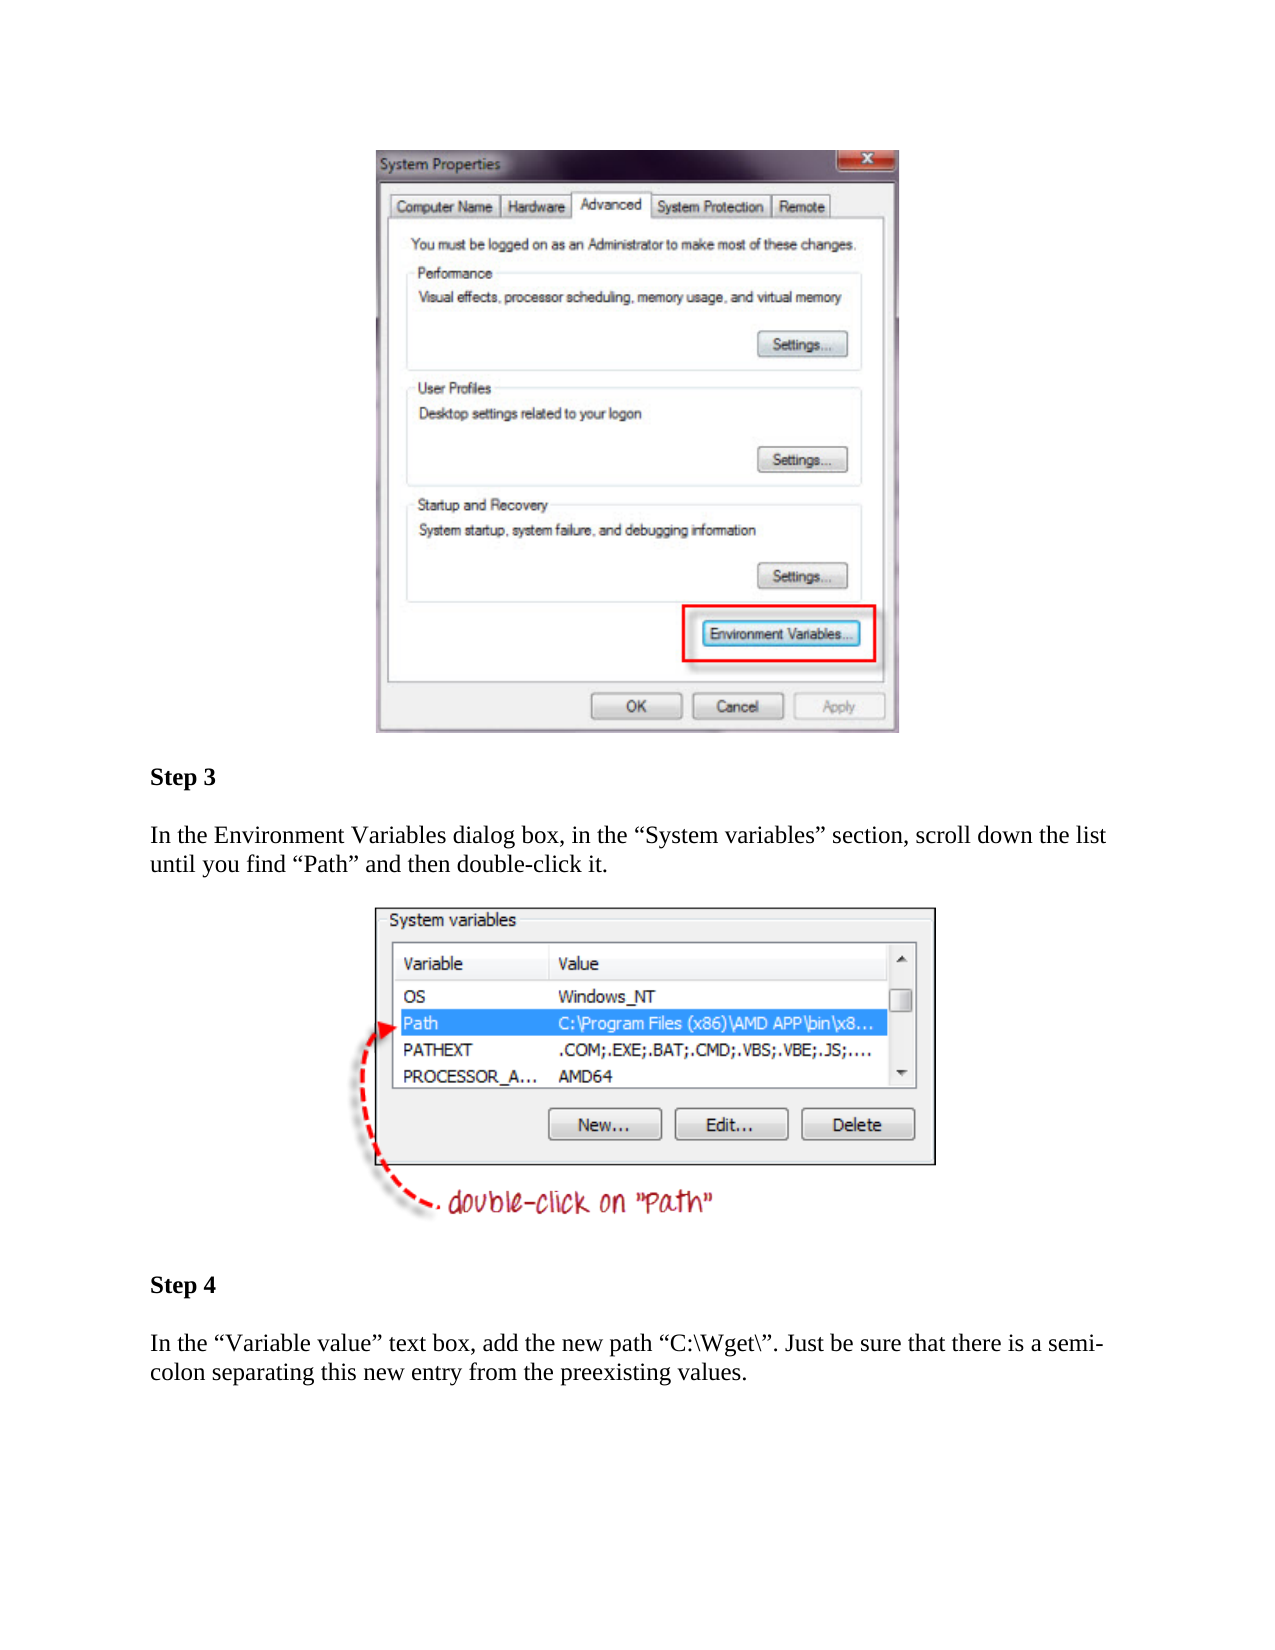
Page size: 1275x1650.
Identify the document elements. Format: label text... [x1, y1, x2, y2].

text Step 3 [150, 762, 1125, 791]
text In the Environment Variables dialog box, in the “System variables” section, scroll down the list until you find “Path” and then double-click it. [150, 820, 1125, 877]
text In the “Variable value” text box, add the new path “C:\Wget\”. Just be sure that there is a semi-colon separating this new entry from the preexisting values. [150, 1328, 1125, 1386]
text Step 4 [150, 1270, 1125, 1299]
picture [339, 906, 936, 1241]
picture [375, 150, 900, 733]
